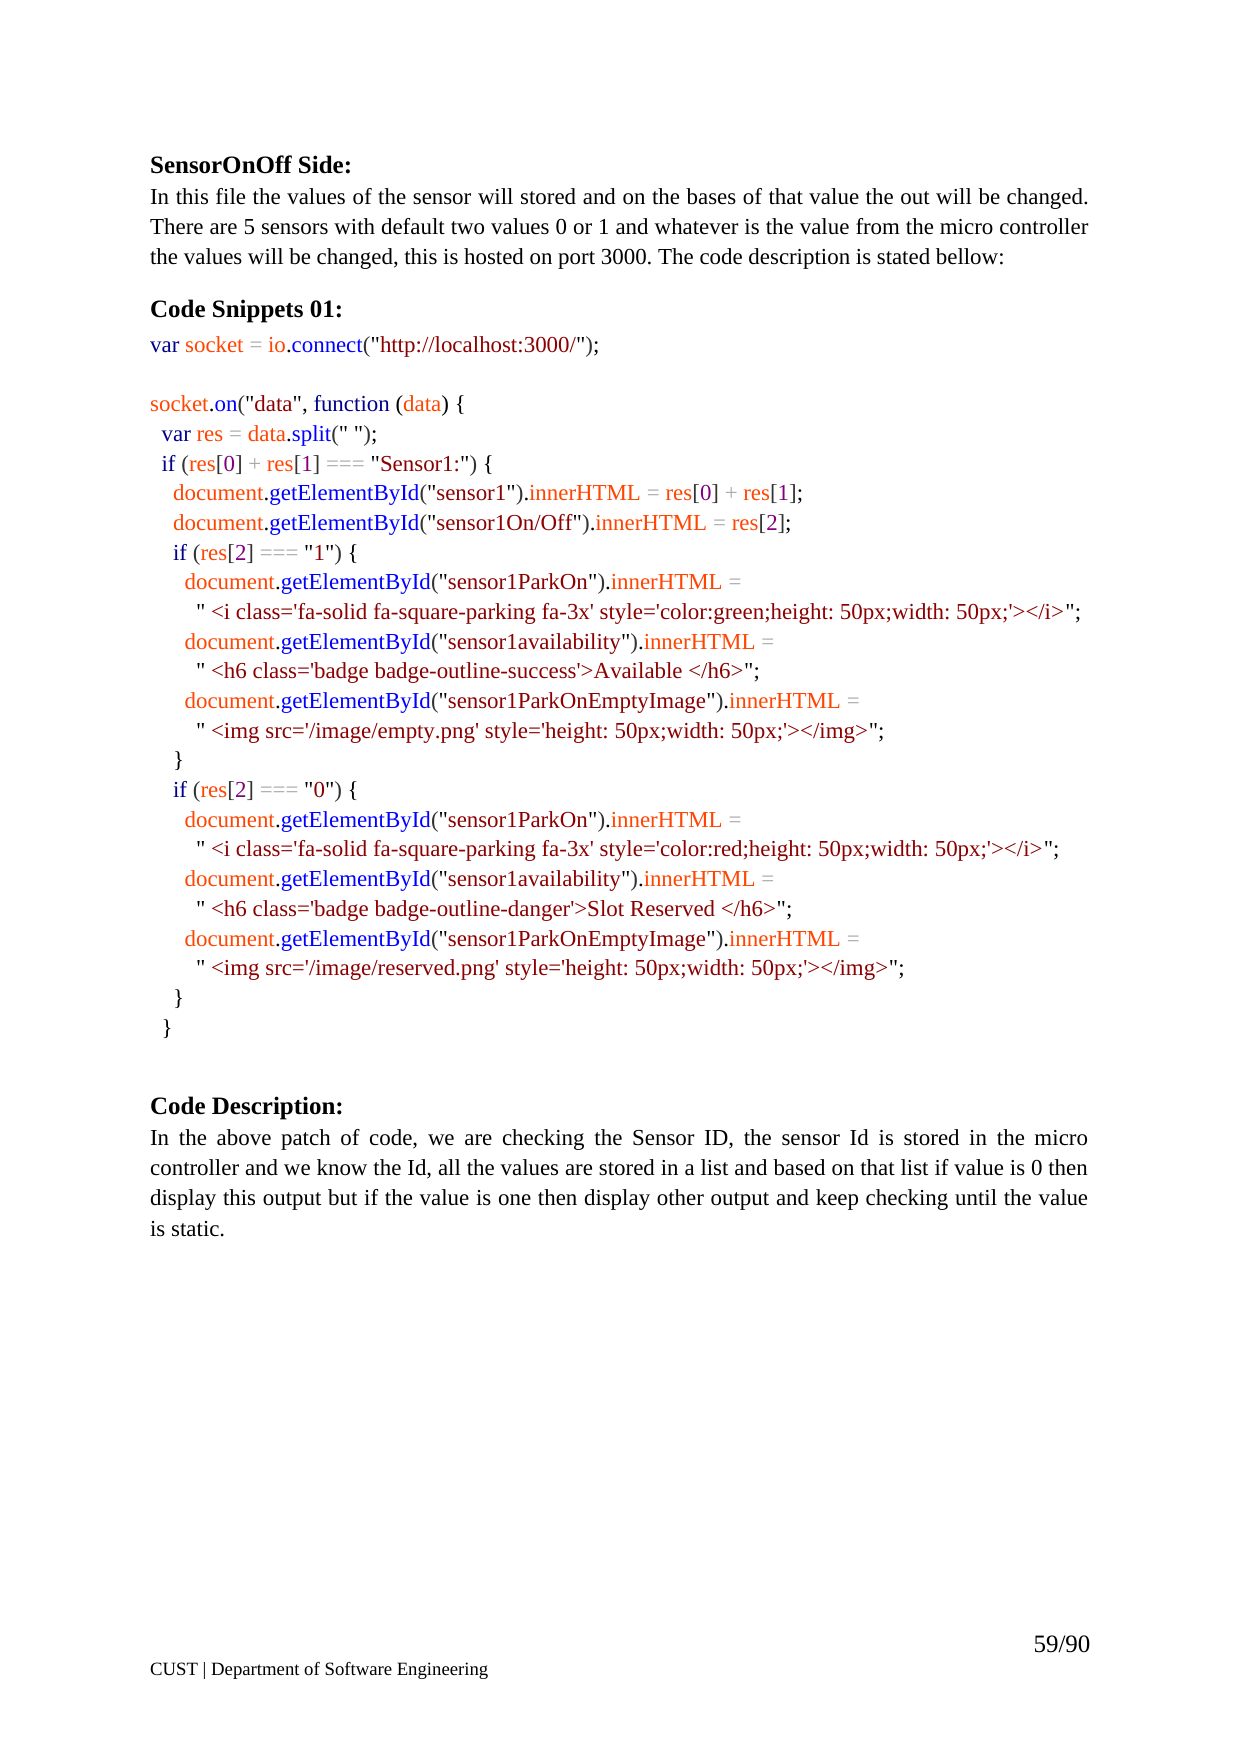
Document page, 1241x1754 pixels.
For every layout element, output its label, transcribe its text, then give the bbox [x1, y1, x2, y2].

text " <img src='/image/reserved.png' style='height: 50px;width: 50px;'></img>"; [150, 951, 1090, 981]
text document.getElementById("sensor1On/Off").innerHTML = res[2]; [150, 506, 1090, 535]
text if (res[2] === "0") { [150, 773, 1090, 802]
text In the above patch of code, we are checking the Sensor ID, the sensor Id is stored in the micro controller and we know the Id, all the values are stored in a list and based on that list if value is 0 then display this output but if the value is one then display other output and keep checking until the value is static. [150, 1124, 1090, 1241]
text document.getElementById("sensor1ParkOnEmptyImage").innerHTML = [150, 921, 1090, 951]
text document.getElementById("sensor1ParkOn").innerHTML = [150, 802, 1090, 832]
text document.getElementById("sensor1ParkOn").innerHTML = [150, 565, 1090, 595]
text document.getElementById("sensor1ParkOnEmptyImage").innerHTML = [150, 684, 1090, 713]
text document.getElementById("sensor1availability").innerHTML = [150, 862, 1090, 892]
text " <i class='fa-solid fa-square-parking fa-3x' style='color:green;height: 50px;width: 50px;'></i>"; [150, 595, 1090, 624]
subtitle SensorOnOff Side: [150, 150, 1090, 179]
text var socket = io.connect("http://localhost:3000/"); [150, 327, 1090, 357]
text } [150, 981, 1090, 1010]
text if (res[0] + res[1] === "Sensor1:") { [150, 446, 1090, 476]
text document.getElementById("sensor1availability").innerHTML = [150, 624, 1090, 654]
text if (res[2] === "1") { [150, 535, 1090, 565]
text } [150, 743, 1090, 773]
text document.getElementById("sensor1").innerHTML = res[0] + res[1]; [150, 476, 1090, 506]
text " <h6 class='badge badge-outline-danger'>Slot Reserved </h6>"; [150, 892, 1090, 921]
text socket.on("data", function (data) { [150, 387, 1090, 417]
text " <img src='/image/empty.png' style='height: 50px;width: 50px;'></img>"; [150, 713, 1090, 743]
text var res = data.split(" "); [150, 417, 1090, 446]
text " <h6 class='badge badge-outline-success'>Available </h6>"; [150, 654, 1090, 684]
subtitle Code Description: [150, 1091, 1090, 1120]
text In this file the values of the sensor will stored and on the bases of that value the out will be changed. There are 5 sensors with default two values 0 or 1 and whatever is the value from the micro controller the values will be changed, this is hosted on port 3000. The code description is stated bellow: [150, 183, 1090, 270]
text " <i class='fa-solid fa-square-parking fa-3x' style='color:red;height: 50px;width: 50px;'></i>"; [150, 832, 1090, 862]
text } [150, 1010, 1090, 1040]
subtitle Code Snippets 01: [150, 294, 1090, 323]
